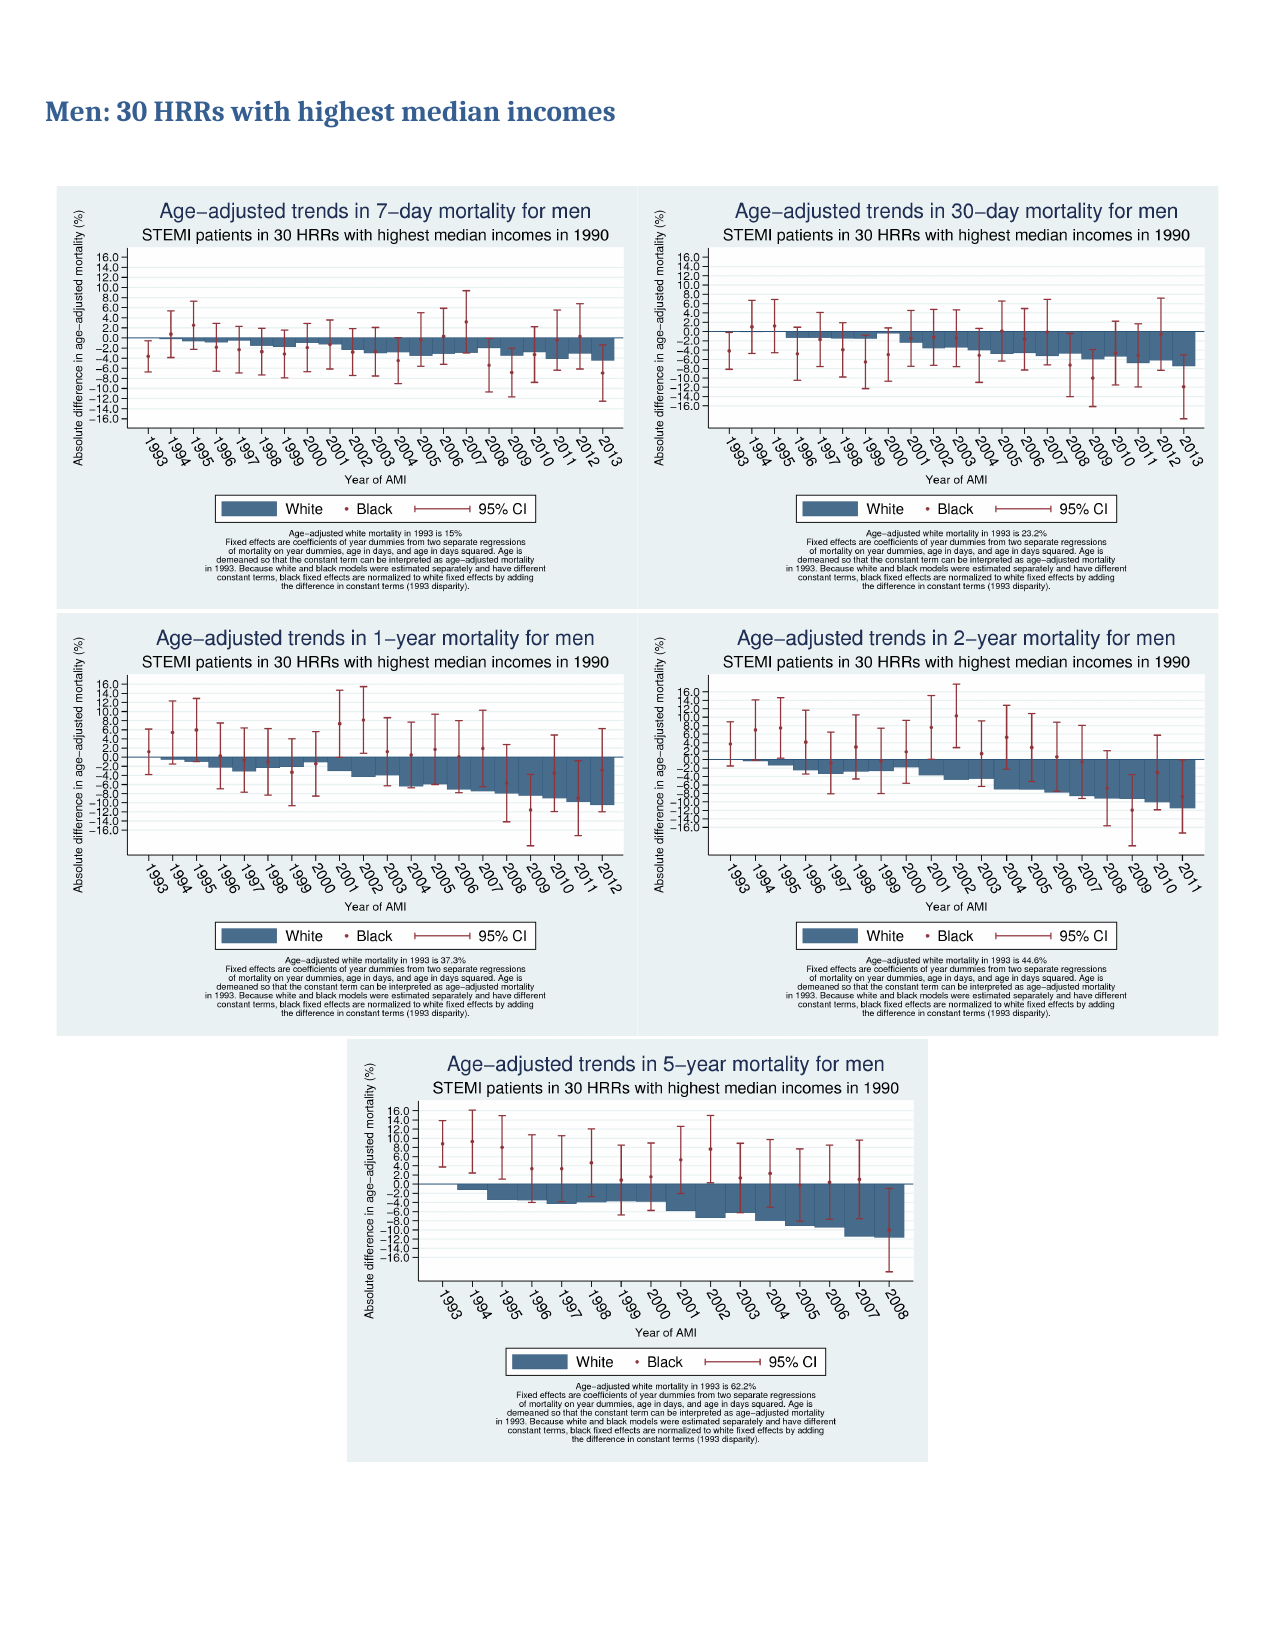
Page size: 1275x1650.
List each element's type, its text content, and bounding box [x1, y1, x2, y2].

subtitle Men: 30 HRRs with highest median incomes [45, 95, 1230, 128]
picture [347, 1039, 928, 1462]
picture [56, 186, 1219, 609]
picture [56, 613, 1219, 1036]
